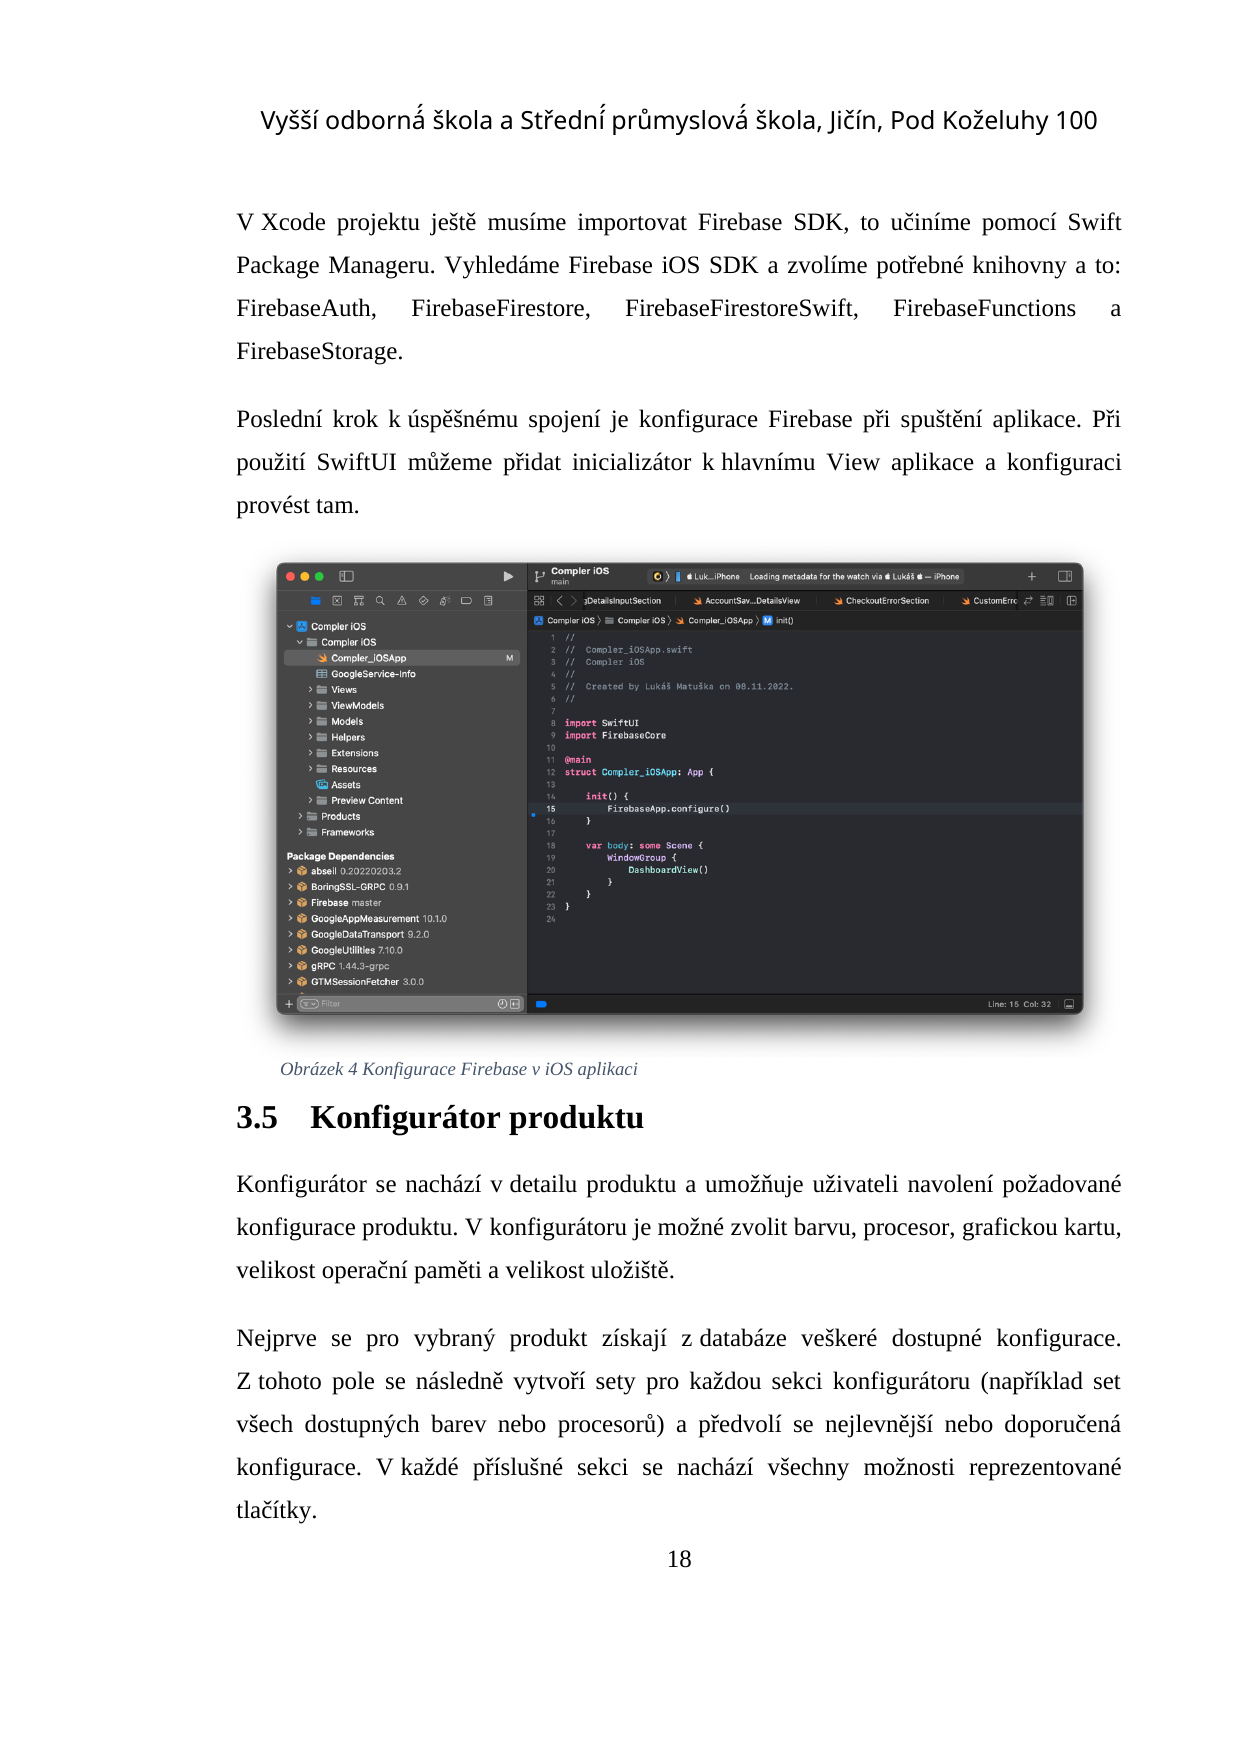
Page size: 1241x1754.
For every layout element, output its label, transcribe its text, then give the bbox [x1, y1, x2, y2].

text Poslední krok k úspěšnému spojení je konfigurace Firebase při spuštění aplikace. Při použití SwiftUI můžeme přidat inicializátor k hlavnímu View aplikace a konfiguraci provést tam. [236, 404, 1122, 519]
text Konfigurátor se nachází v detailu produktu a umožňuje uživateli navolení požadované konfigurace produktu. V konfigurátoru je možné zvolit barvu, procesor, grafickou kartu, velikost operační paměti a velikost uložiště. [236, 1169, 1122, 1284]
picture [236, 535, 1123, 1067]
subtitle Konfigurátor produktu [236, 1067, 1122, 1135]
text Nejprve se pro vybraný produkt získají z databáze veškeré dostupné konfigurace. Z tohoto pole se následně vytvoří sety pro každou sekci konfigurátoru (například set všech dostupných barev nebo procesorů) a předvolí se nejlevnější nebo doporučená konfigurace. V každé příslušné sekci se nachází všechny možnosti reprezentované tlačítky. [236, 1323, 1122, 1524]
text V Xcode projektu ještě musíme importovat Firebase SDK, to učiníme pomocí Swift Package Manageru. Vyhledáme Firebase iOS SDK a zvolíme potřebné knihovny a to: FirebaseAuth, FirebaseFirestore, FirebaseFirestoreSwift, FirebaseFunctions a FirebaseStorage. [236, 207, 1122, 365]
